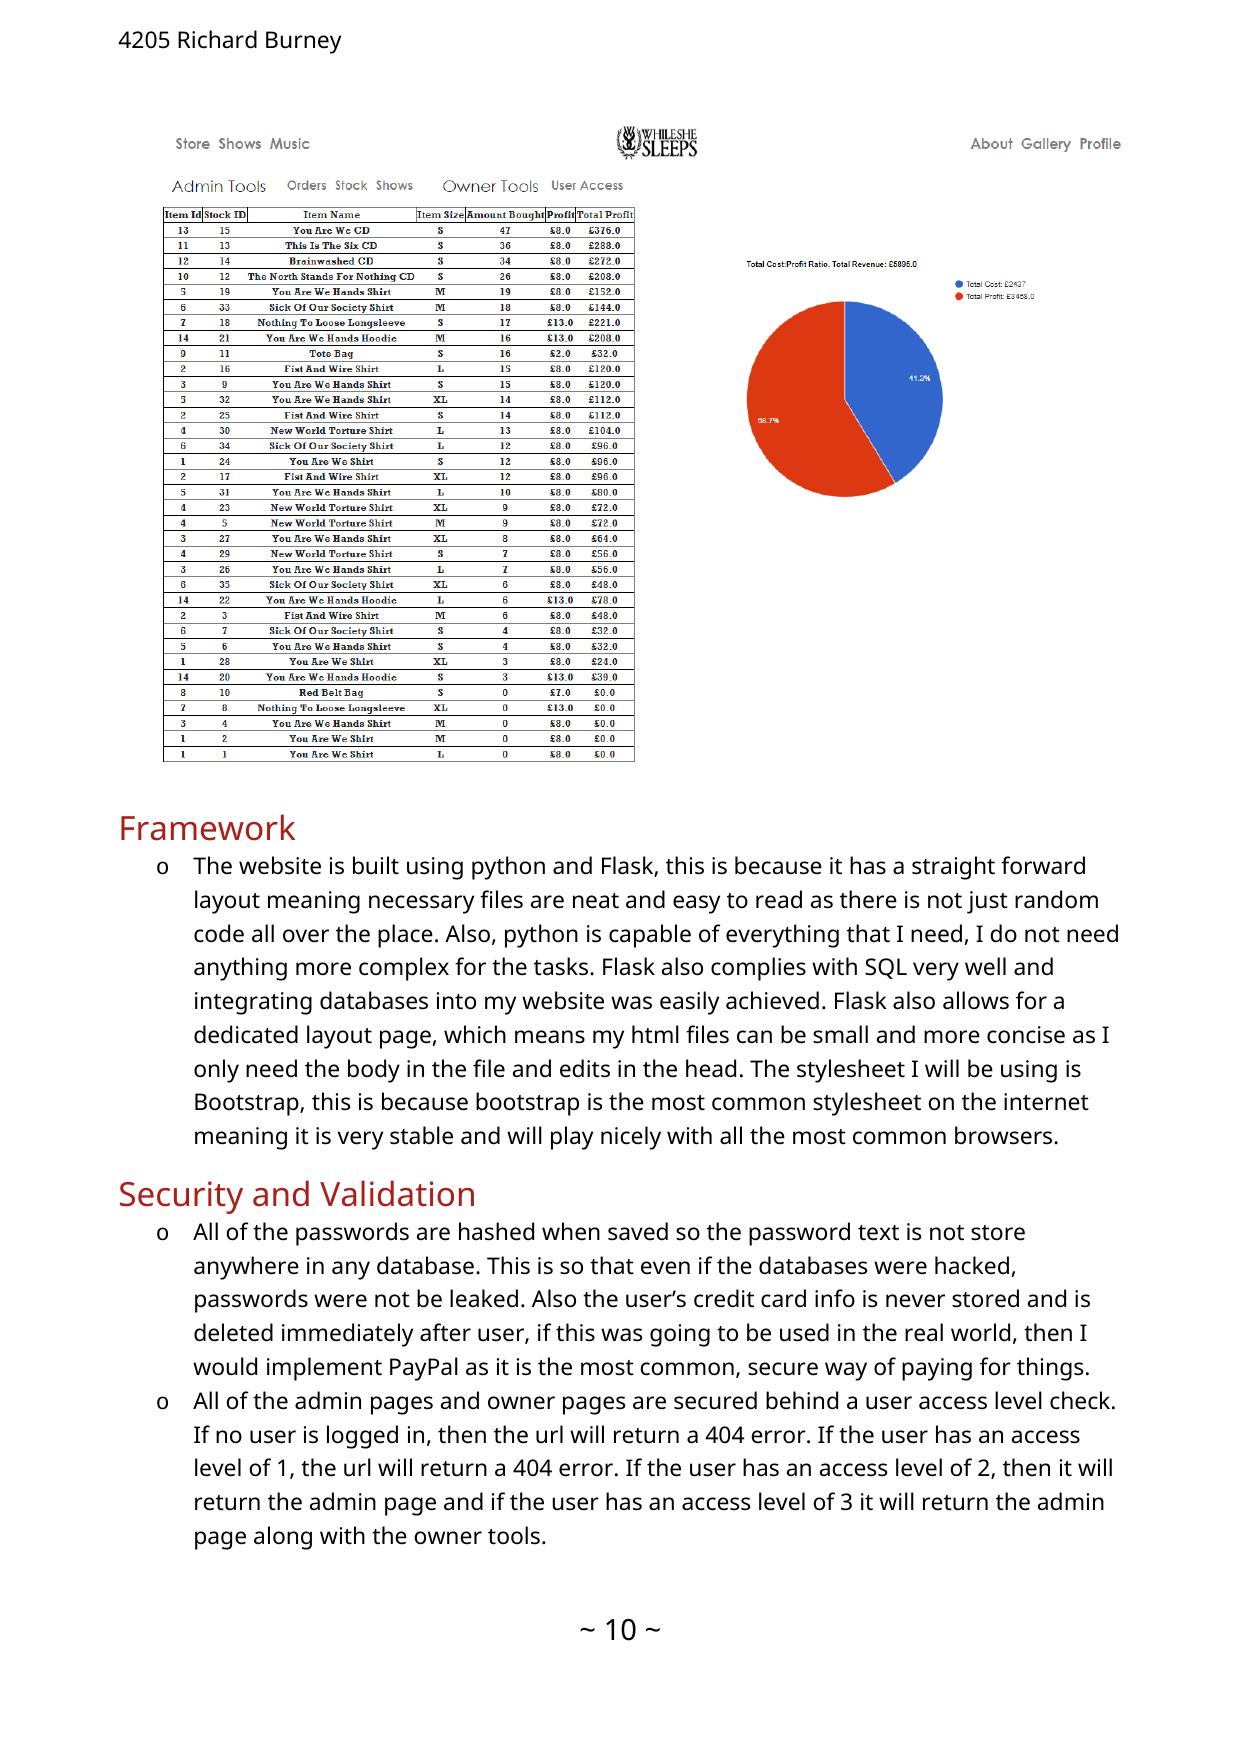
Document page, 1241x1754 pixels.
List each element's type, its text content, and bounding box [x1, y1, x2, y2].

picture [155, 118, 1141, 786]
list The website is built using python and Flask, this is because it has a straight forward layout meaning necessary files are neat and easy to read as there is not just random code all over the place. Also, python is capable of everything that I need, I do not need anything more complex for the tasks. Flask also complies with SQL very well and integrating databases into my website was easily achieved. Flask also allows for a dedicated layout page, which means my html files can be small and more concise as I only need the body in the file and edits in the head. The stylesheet I will be using is Bootstrap, this is because bootstrap is the most common stylesheet on the internet meaning it is very stable and will play nicely with all the most common browsers. [156, 850, 1122, 1151]
subtitle Framework [118, 804, 1122, 850]
list All of the passwords are hashed when saved so the password text is not store anywhere in any database. This is so that even if the databases were hacked, passwords were not be leaked. Also the user’s credit card info is never stored and is deleted immediately after user, if this was going to be used in the real world, then I would implement PayPal as it is the most common, secure way of paying for things. [156, 1216, 1122, 1382]
subtitle Security and Validation [118, 1170, 1122, 1216]
list All of the admin pages and owner pages are secured behind a user access level check. If no user is logged in, then the url will return a 404 error. If the user has an access level of 1, the url will return a 404 error. If the user has an access level of 2, then it will return the admin page and if the user has an access level of 3 it will return the admin page along with the owner tools. [156, 1385, 1122, 1551]
